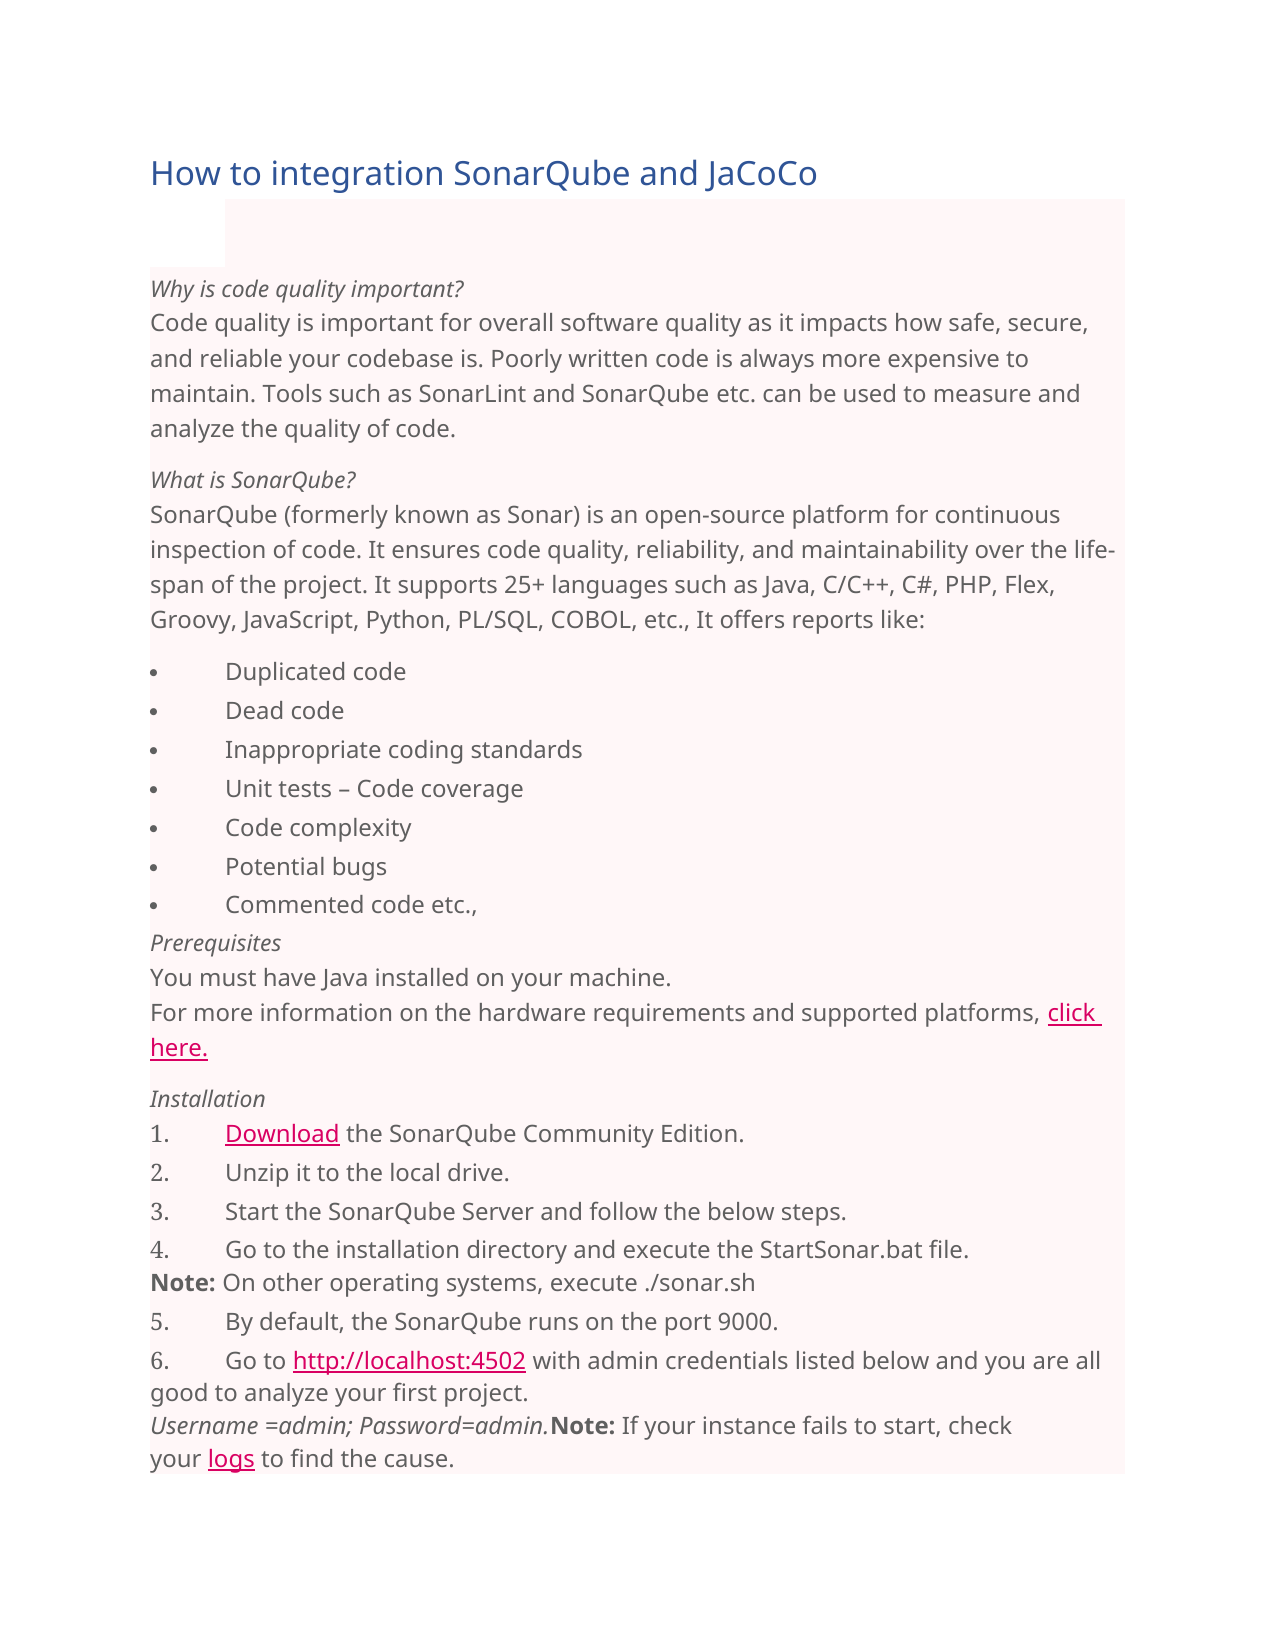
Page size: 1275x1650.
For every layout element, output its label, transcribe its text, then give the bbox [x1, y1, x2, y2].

list By default, the SonarQube runs on the port 9000. [150, 1305, 1125, 1337]
text Code quality is important for overall software quality as it impacts how safe, secure, and reliable your codebase is. Poorly written code is always more expensive to maintain. Tools such as SonarLint and SonarQube etc. can be used to measure and analyze the quality of code. [150, 306, 1125, 444]
list Go to http://localhost:4502 with admin credentials listed below and you are all good to analyze your first project. Username =admin; Password=admin.Note: If your instance fails to start, check your logs to find the cause. [150, 1344, 1125, 1474]
text SonarQube (formerly known as Sonar) is an open-source platform for continuous inspection of code. It ensures code quality, reliability, and maintainability over the life-span of the project. It supports 25+ languages such as Java, C/C++, C#, PHP, Flex, Groovy, JavaScript, Python, PL/SQL, COBOL, etc., It offers reports like: [150, 497, 1125, 636]
list Unit tests – Code coverage [150, 772, 1125, 804]
subtitle What is SonarQube? [150, 464, 1125, 495]
list Go to the installation directory and execute the StartSonar.bat file. Note: On other operating systems, execute ./sonar.sh [150, 1233, 1125, 1298]
list Potential bugs [150, 849, 1125, 882]
subtitle How to integration SonarQube and JaCoCo [150, 150, 1125, 195]
list Commented code etc., [150, 888, 1125, 921]
list Download the SonarQube Community Edition. [150, 1117, 1125, 1149]
list Unzip it to the local drive. [150, 1156, 1125, 1188]
text You must have Java installed on your machine. For more information on the hardware requirements and supported platforms, click here. [150, 961, 1125, 1064]
list Inappropriate coding standards [150, 733, 1125, 765]
list Start the SonarQube Server and follow the below steps. [150, 1194, 1125, 1227]
subtitle Installation [150, 1083, 1125, 1114]
list Dead code [150, 694, 1125, 726]
subtitle Why is code quality important? [150, 272, 1125, 304]
subtitle Prerequisites [150, 927, 1125, 958]
list Duplicated code [150, 655, 1125, 688]
list Code complexity [150, 810, 1125, 843]
